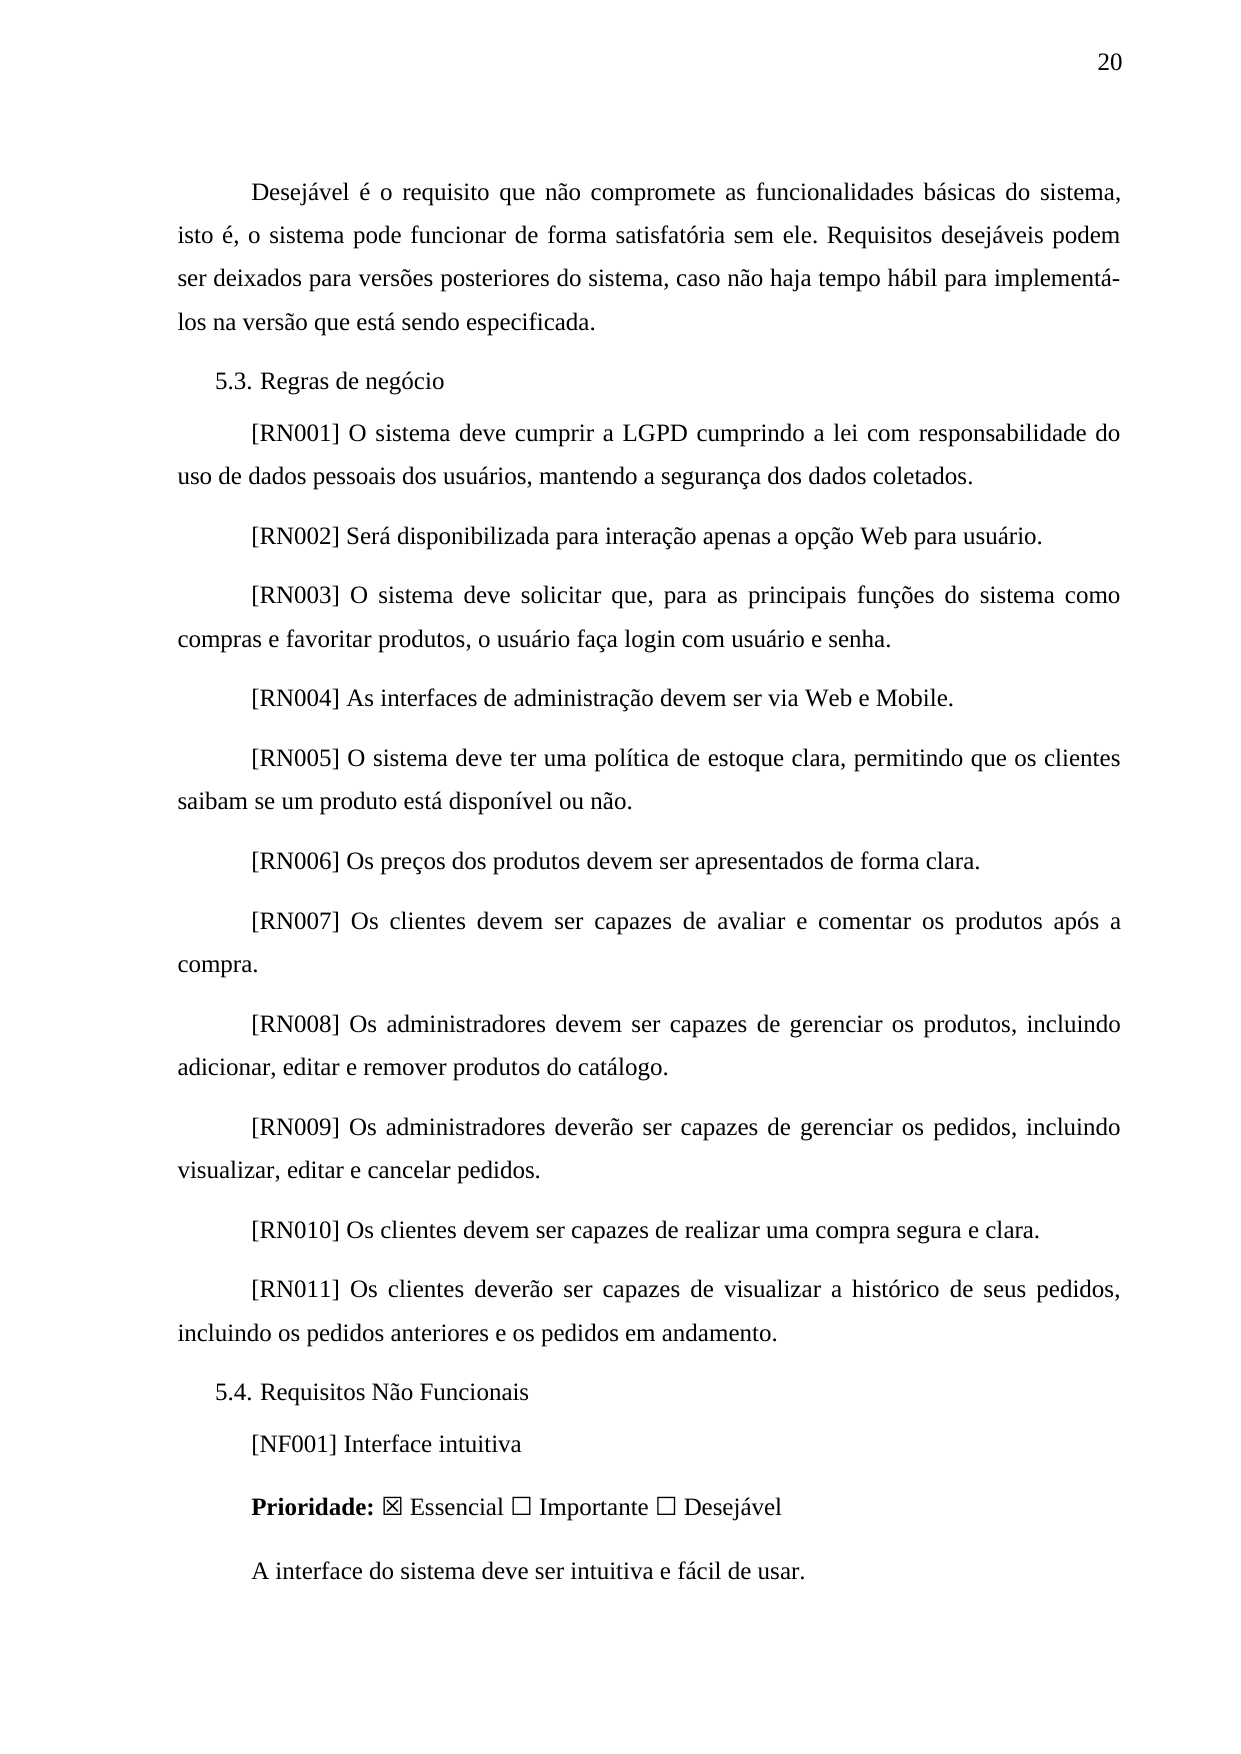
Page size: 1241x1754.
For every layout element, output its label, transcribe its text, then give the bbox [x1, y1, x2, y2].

text [RN009] Os administradores deverão ser capazes de gerenciar os pedidos, incluindo visualizar, editar e cancelar pedidos. [177, 1112, 1122, 1184]
text [NF001] Interface intuitiva [177, 1429, 1122, 1458]
text [RN006] Os preços dos produtos devem ser apresentados de forma clara. [177, 846, 1122, 875]
text [RN001] O sistema deve cumprir a LGPD cumprindo a lei com responsabilidade do uso de dados pessoais dos usuários, mantendo a segurança dos dados coletados. [177, 418, 1122, 490]
text [RN002] Será disponibilizada para interação apenas a opção Web para usuário. [177, 521, 1122, 549]
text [177, 1489, 1122, 1523]
subtitle Requisitos Não Funcionais [215, 1377, 1122, 1406]
text [RN004] As interfaces de administração devem ser via Web e Mobile. [177, 683, 1122, 712]
subtitle Regras de negócio [215, 366, 1122, 395]
text [RN005] O sistema deve ter uma política de estoque clara, permitindo que os clientes saibam se um produto está disponível ou não. [177, 743, 1122, 815]
text [RN007] Os clientes devem ser capazes de avaliar e comentar os produtos após a compra. [177, 906, 1122, 978]
text [RN010] Os clientes devem ser capazes de realizar uma compra segura e clara. [177, 1215, 1122, 1243]
text A interface do sistema deve ser intuitiva e fácil de usar. [177, 1556, 1122, 1585]
text Desejável é o requisito que não compromete as funcionalidades básicas do sistema, isto é, o sistema pode funcionar de forma satisfatória sem ele. Requisitos desejáveis podem ser deixados para versões posteriores do sistema, caso não haja tempo hábil para implementá-los na versão que está sendo especificada. [177, 177, 1122, 335]
text [RN011] Os clientes deverão ser capazes de visualizar a histórico de seus pedidos, incluindo os pedidos anteriores e os pedidos em andamento. [177, 1274, 1122, 1346]
text [RN003] O sistema deve solicitar que, para as principais funções do sistema como compras e favoritar produtos, o usuário faça login com usuário e senha. [177, 581, 1122, 652]
text [RN008] Os administradores devem ser capazes de gerenciar os produtos, incluindo adicionar, editar e remover produtos do catálogo. [177, 1009, 1122, 1081]
